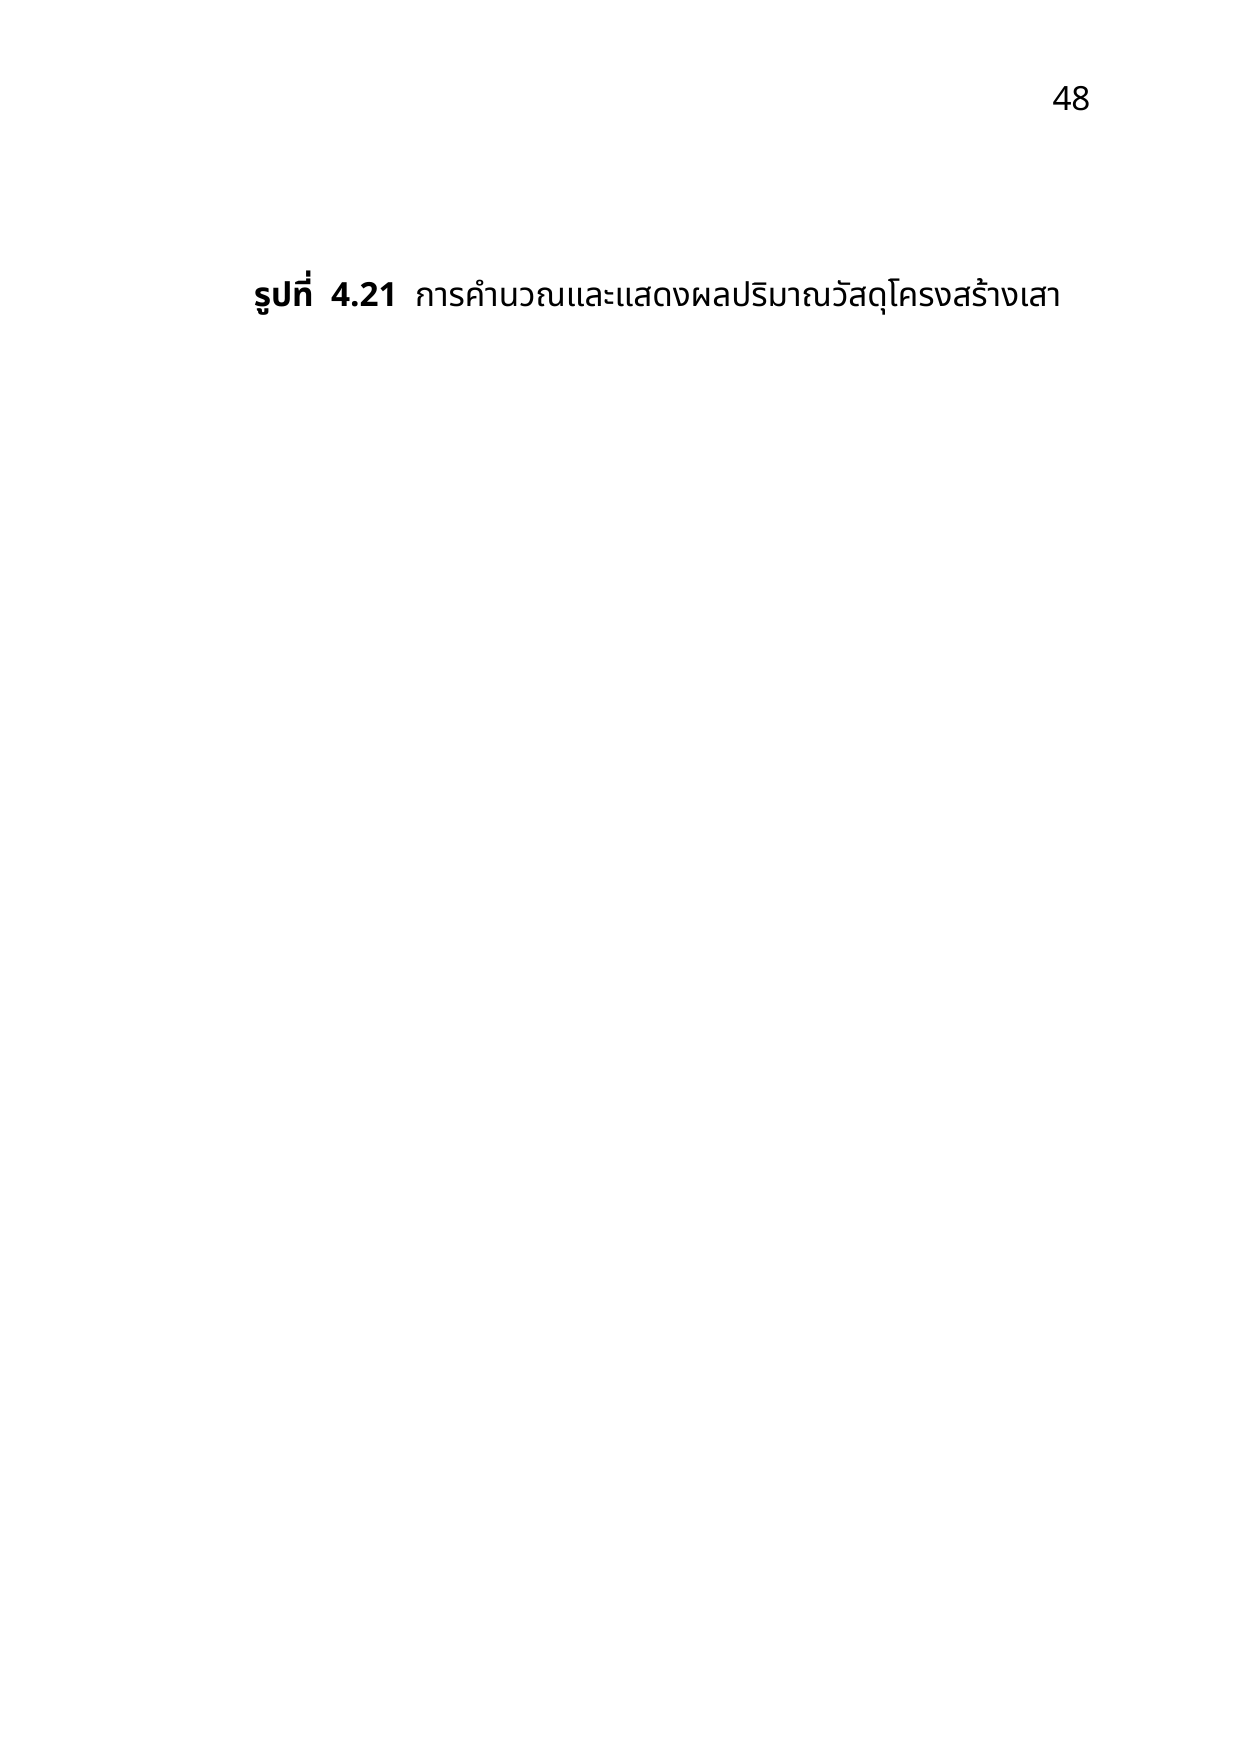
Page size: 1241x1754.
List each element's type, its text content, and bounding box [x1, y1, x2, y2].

text รูปที่ 4.21 การคำนวณและแสดงผลปริมาณวัสดุโครงสร้างเสา [225, 270, 1090, 321]
